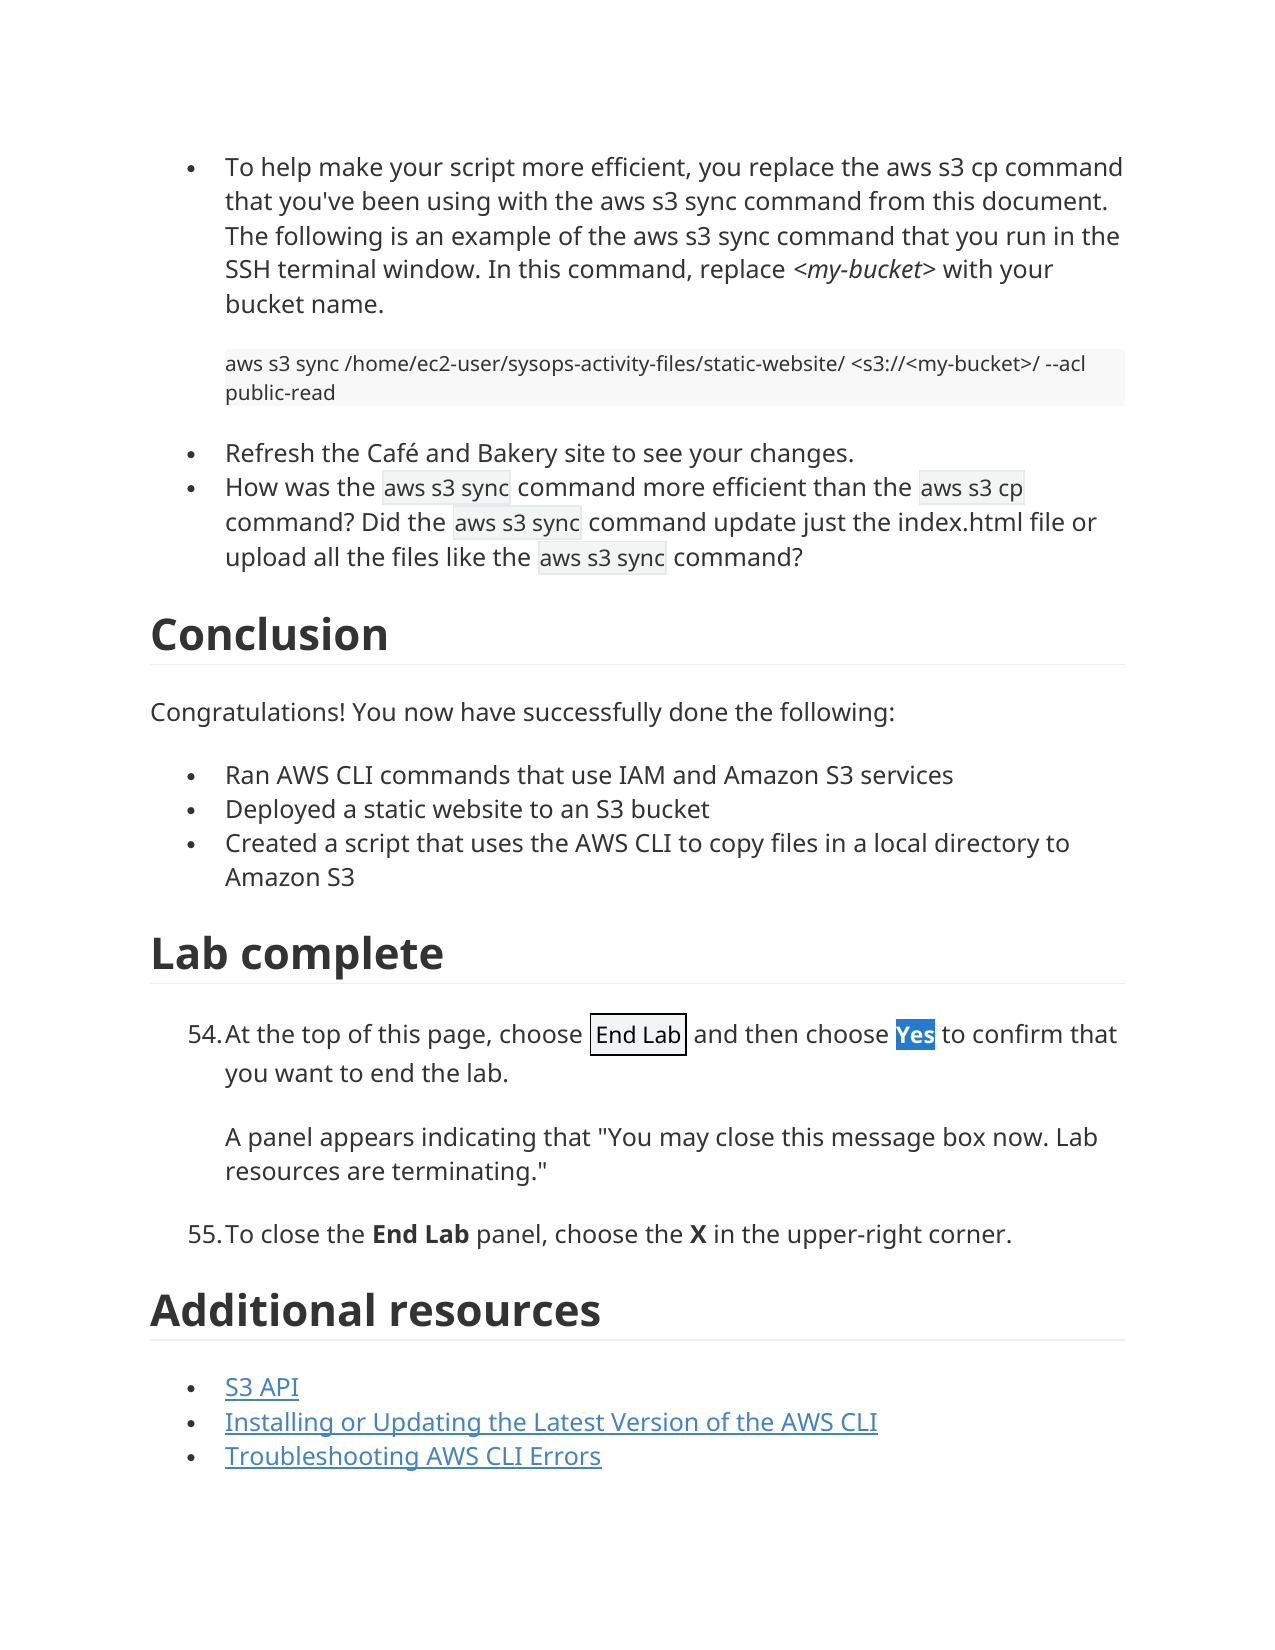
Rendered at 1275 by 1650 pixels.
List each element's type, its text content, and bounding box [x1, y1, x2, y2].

text Additional resources [150, 1280, 1125, 1339]
list S3 API [187, 1370, 1125, 1404]
text Lab complete [150, 923, 1125, 983]
list Ran AWS CLI commands that use IAM and Amazon S3 services [187, 758, 1125, 792]
text Conclusion [150, 604, 1125, 664]
text Congratulations! You now have successfully done the following: [150, 694, 1125, 728]
list To help make your script more efficient, you replace the aws s3 cp command that you've been using with the aws s3 sync command from this document. The following is an example of the aws s3 sync command that you run in the SSH terminal window. In this command, replace <my-bucket> with your bucket name. [187, 150, 1125, 320]
text A panel appears indicating that "You may close this message box now. Lab resources are terminating." [225, 1119, 1125, 1187]
list Refresh the Café and Bakery site to see your changes. [187, 436, 1125, 469]
list Installing or Updating the Latest Version of the AWS CLI [187, 1404, 1125, 1438]
list Troubleshooting AWS CLI Errors [187, 1438, 1125, 1472]
text aws s3 sync /home/ec2-user/sysops-activity-files/static-website/ <s3://<my-bucket>/ --acl public-read [225, 349, 1125, 406]
list Created a script that uses the AWS CLI to copy files in a local directory to Amazon S3 [187, 826, 1125, 894]
list Deployed a static website to an S3 bucket [187, 792, 1125, 826]
list How was the aws s3 sync command more efficient than the aws s3 cp command? Did the aws s3 sync command update just the index.html file or upload all the files like the aws s3 sync command? [187, 469, 1125, 575]
list At the top of this page, choose End Lab and then choose Yes to confirm that you want to end the lab. [187, 1013, 1125, 1090]
list To close the End Lab panel, choose the X in the upper-right corner. [187, 1217, 1125, 1251]
